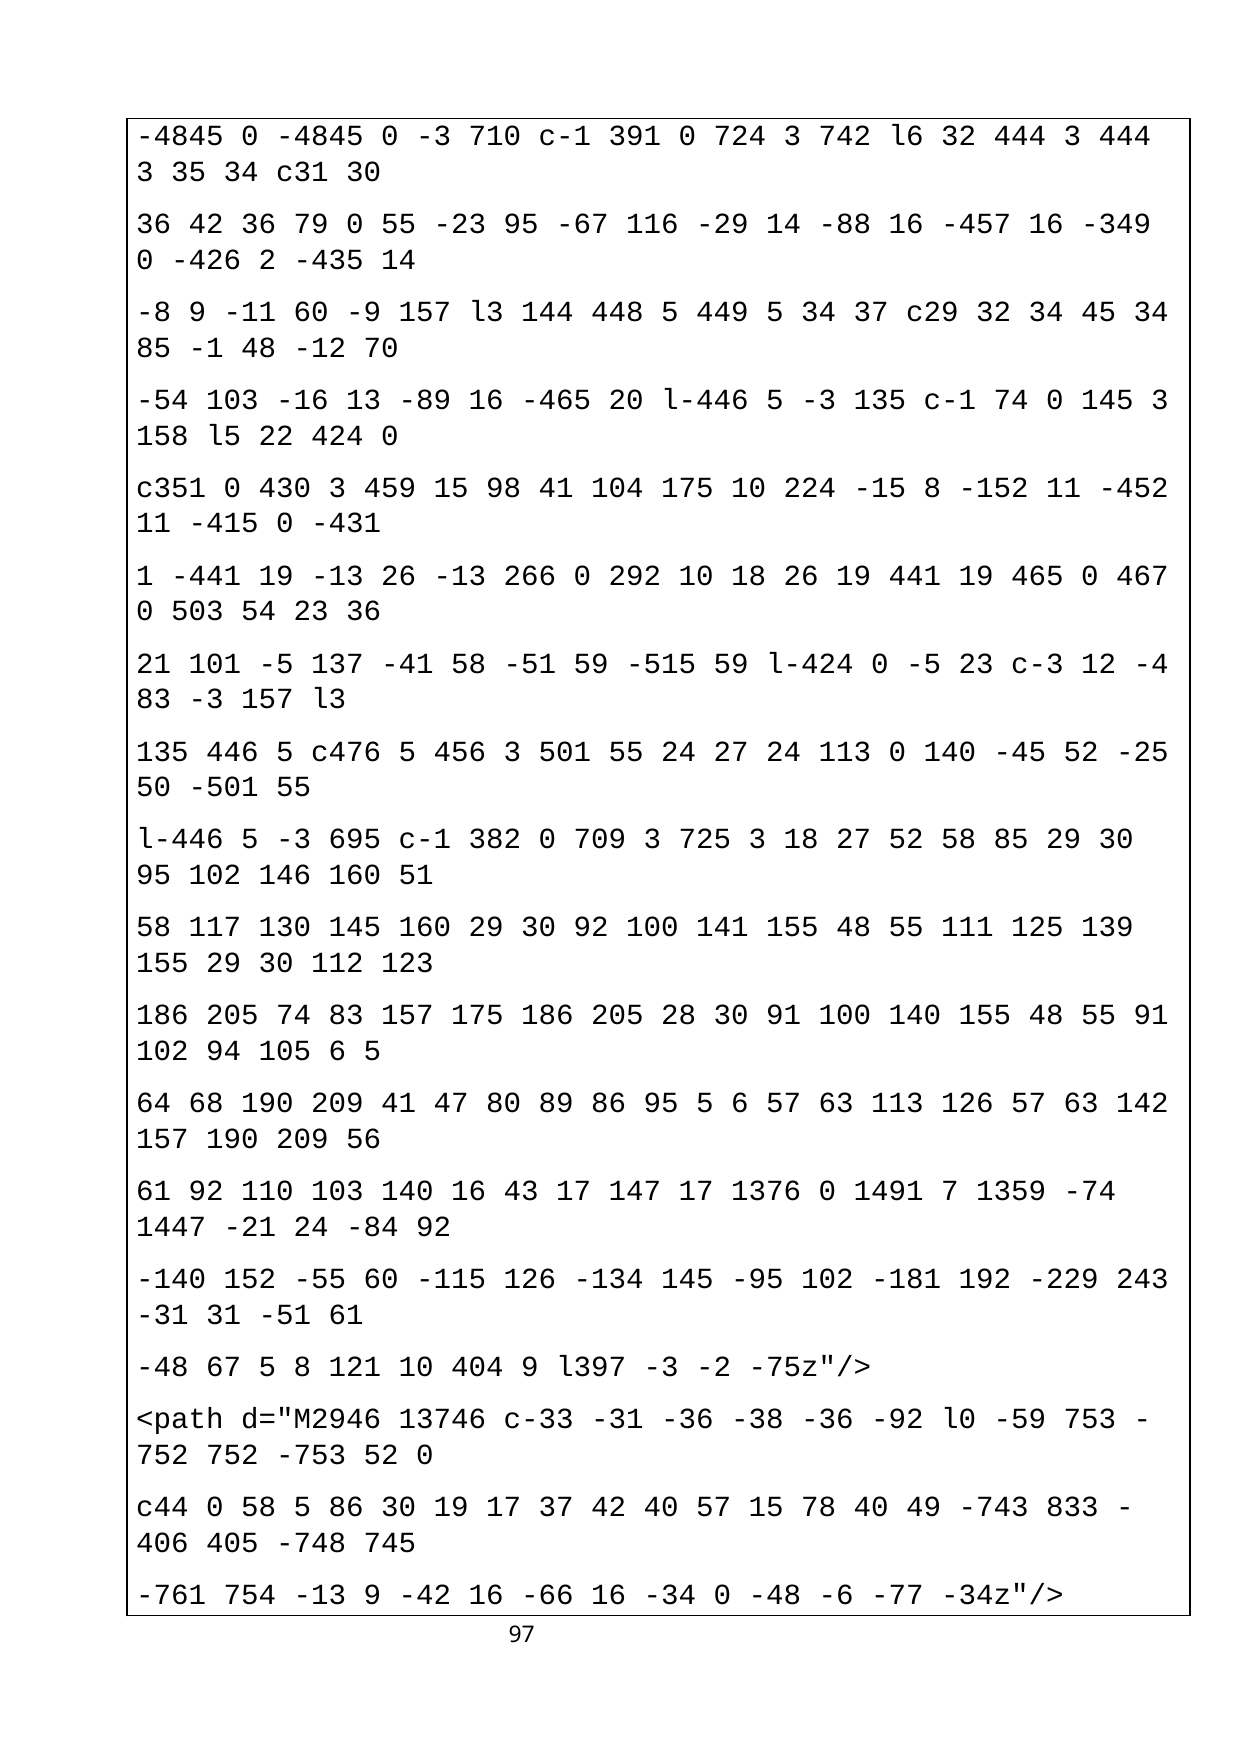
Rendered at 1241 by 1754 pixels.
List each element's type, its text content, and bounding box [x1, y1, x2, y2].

text -8 9 -11 60 -9 157 l3 144 448 5 449 5 34 37 c29 32 34 45 34 85 -1 48 -12 70 [128, 294, 1189, 366]
text -761 754 -13 9 -42 16 -66 16 -34 0 -48 -6 -77 -34z"/> [128, 1577, 1189, 1615]
text 186 205 74 83 157 175 186 205 28 30 91 100 140 155 48 55 91 102 94 105 6 5 [128, 997, 1189, 1069]
text 64 68 190 209 41 47 80 89 86 95 5 6 57 63 113 126 57 63 142 157 190 209 56 [128, 1085, 1189, 1157]
text l-446 5 -3 695 c-1 382 0 709 3 725 3 18 27 52 58 85 29 30 95 102 146 160 51 [128, 821, 1189, 893]
text 1 -441 19 -13 26 -13 266 0 292 10 18 26 19 441 19 465 0 467 0 503 54 23 36 [128, 558, 1189, 629]
text c351 0 430 3 459 15 98 41 104 175 10 224 -15 8 -152 11 -452 11 -415 0 -431 [128, 470, 1189, 542]
text 135 446 5 c476 5 456 3 501 55 24 27 24 113 0 140 -45 52 -25 50 -501 55 [128, 733, 1189, 805]
text 58 117 130 145 160 29 30 92 100 141 155 48 55 111 125 139 155 29 30 112 123 [128, 909, 1189, 981]
text c44 0 58 5 86 30 19 17 37 42 40 57 15 78 40 49 -743 833 -406 405 -748 745 [128, 1489, 1189, 1561]
text 36 42 36 79 0 55 -23 95 -67 116 -29 14 -88 16 -457 16 -349 0 -426 2 -435 14 [128, 206, 1189, 278]
text <path d="M2946 13746 c-33 -31 -36 -38 -36 -92 l0 -59 753 -752 752 -753 52 0 [128, 1401, 1189, 1473]
text -54 103 -16 13 -89 16 -465 20 l-446 5 -3 135 c-1 74 0 145 3 158 l5 22 424 0 [128, 382, 1189, 454]
text -140 152 -55 60 -115 126 -134 145 -95 102 -181 192 -229 243 -31 31 -51 61 [128, 1261, 1189, 1333]
text 21 101 -5 137 -41 58 -51 59 -515 59 l-424 0 -5 23 c-3 12 -4 83 -3 157 l3 [128, 646, 1189, 717]
text -4845 0 -4845 0 -3 710 c-1 391 0 724 3 742 l6 32 444 3 444 3 35 34 c31 30 [128, 119, 1189, 190]
text -48 67 5 8 121 10 404 9 l397 -3 -2 -75z"/> [128, 1349, 1189, 1385]
text 61 92 110 103 140 16 43 17 147 17 1376 0 1491 7 1359 -74 1447 -21 24 -84 92 [128, 1173, 1189, 1245]
